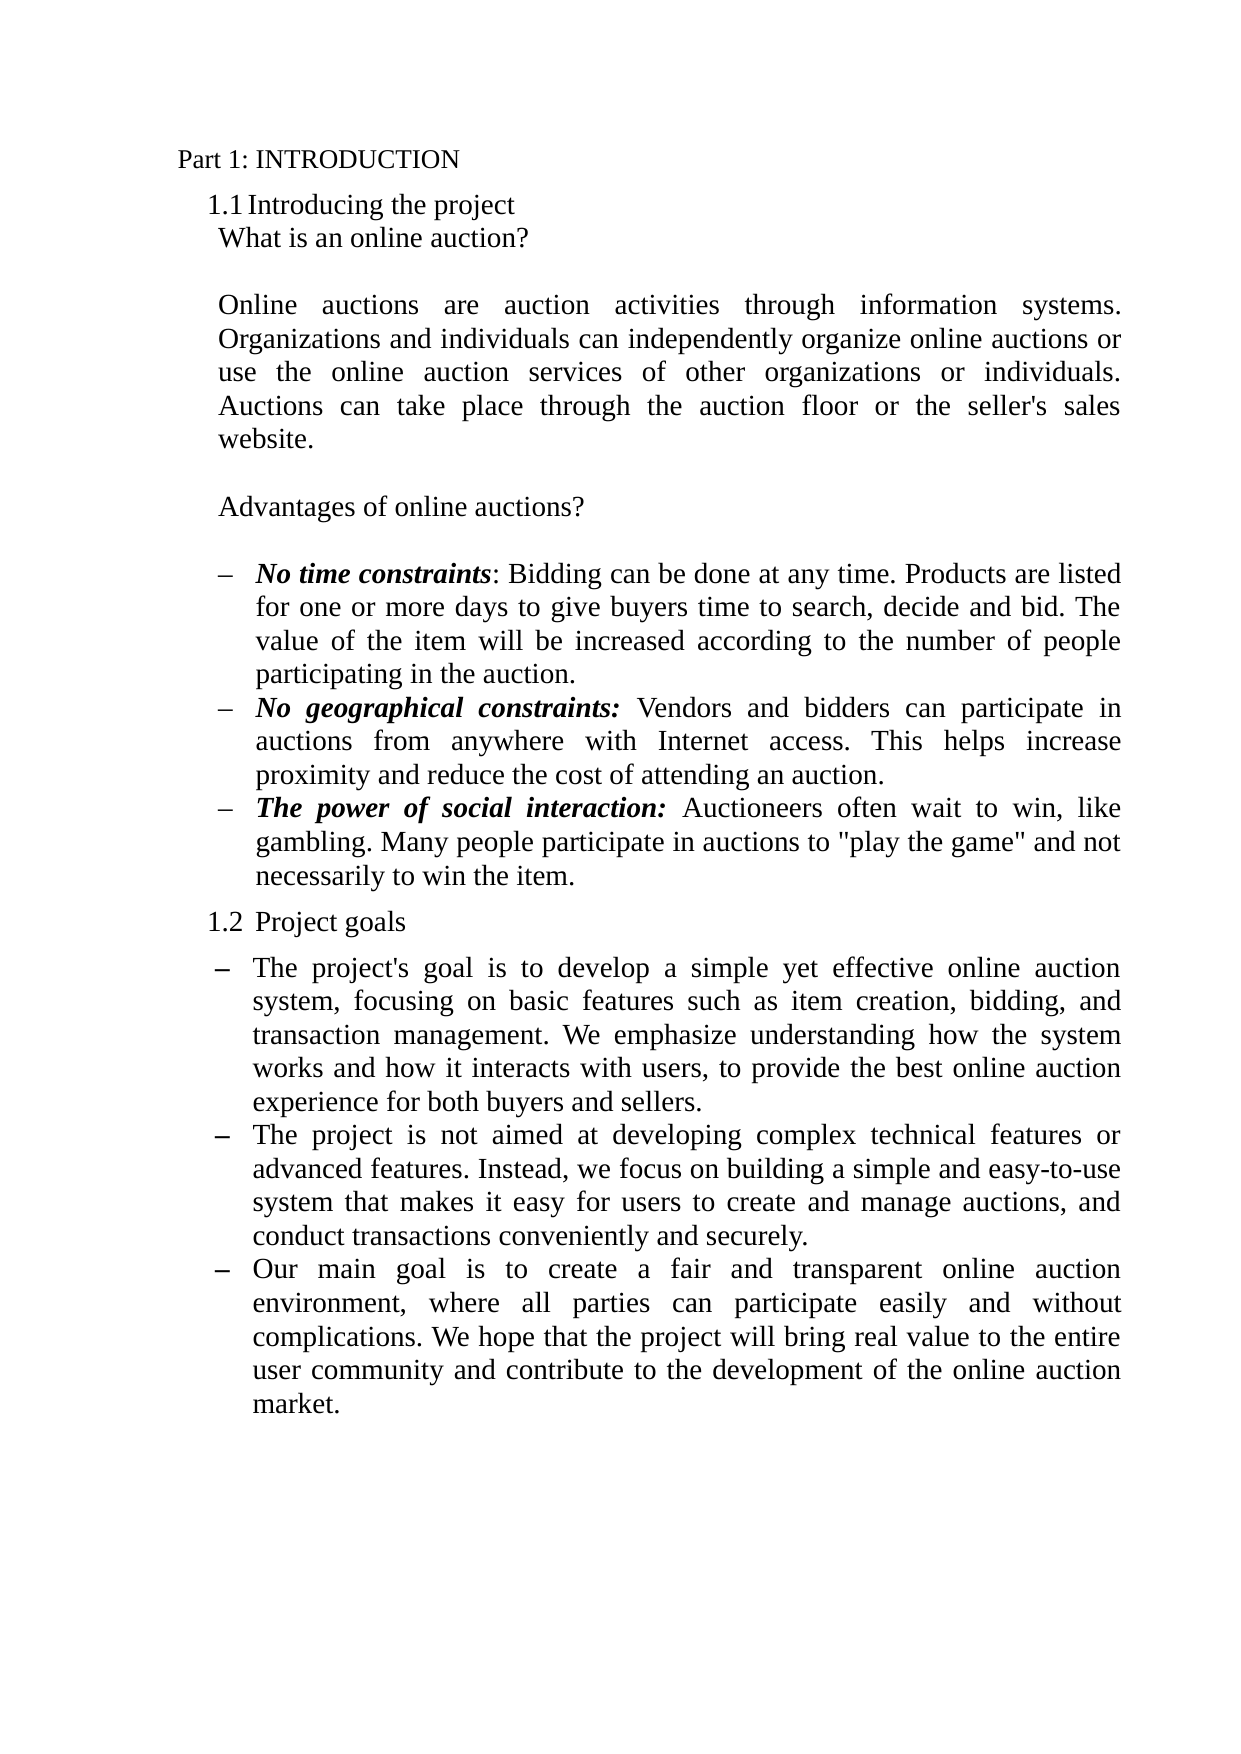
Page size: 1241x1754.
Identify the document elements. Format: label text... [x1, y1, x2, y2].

subtitle Part 1: INTRODUCTION [177, 143, 1122, 174]
list No time constraints: Bidding can be done at any time. Products are listed for one or more days to give buyers time to search, decide and bid. The value of the item will be increased according to the number of people participating in the auction. [218, 556, 1122, 690]
list Our main goal is to create a fair and transparent online auction environment, where all parties can participate easily and without complications. We hope that the project will bring real value to the entire user community and contribute to the development of the online auction market. [215, 1252, 1122, 1419]
list The power of social interaction: Auctioneers often wait to win, like gambling. Many people participate in auctions to "play the game" and not necessarily to win the item. [218, 791, 1122, 891]
list No geographical constraints: Vendors and bidders can participate in auctions from anywhere with Internet access. This helps increase proximity and reduce the cost of attending an auction. [218, 690, 1122, 791]
list The project's goal is to develop a simple yet effective online auction system, focusing on basic features such as item creation, bidding, and transaction management. We emphasize understanding how the system works and how it interacts with users, to provide the best online auction experience for both buyers and sellers. [215, 950, 1122, 1117]
list Online auctions are auction activities through information systems. Organizations and individuals can independently organize online auctions or use the online auction services of other organizations or individuals. Auctions can take place through the auction floor or the seller's sales website. [218, 287, 1122, 455]
list The project is not aimed at developing complex technical features or advanced features. Instead, we focus on building a simple and easy-to-use system that makes it easy for users to create and manage auctions, and conduct transactions conveniently and securely. [215, 1117, 1122, 1252]
list What is an online auction? [218, 220, 1122, 254]
subtitle Project goals [207, 904, 1122, 937]
list Advantages of online auctions? [218, 489, 1122, 522]
list Introducing the project [207, 187, 1122, 220]
